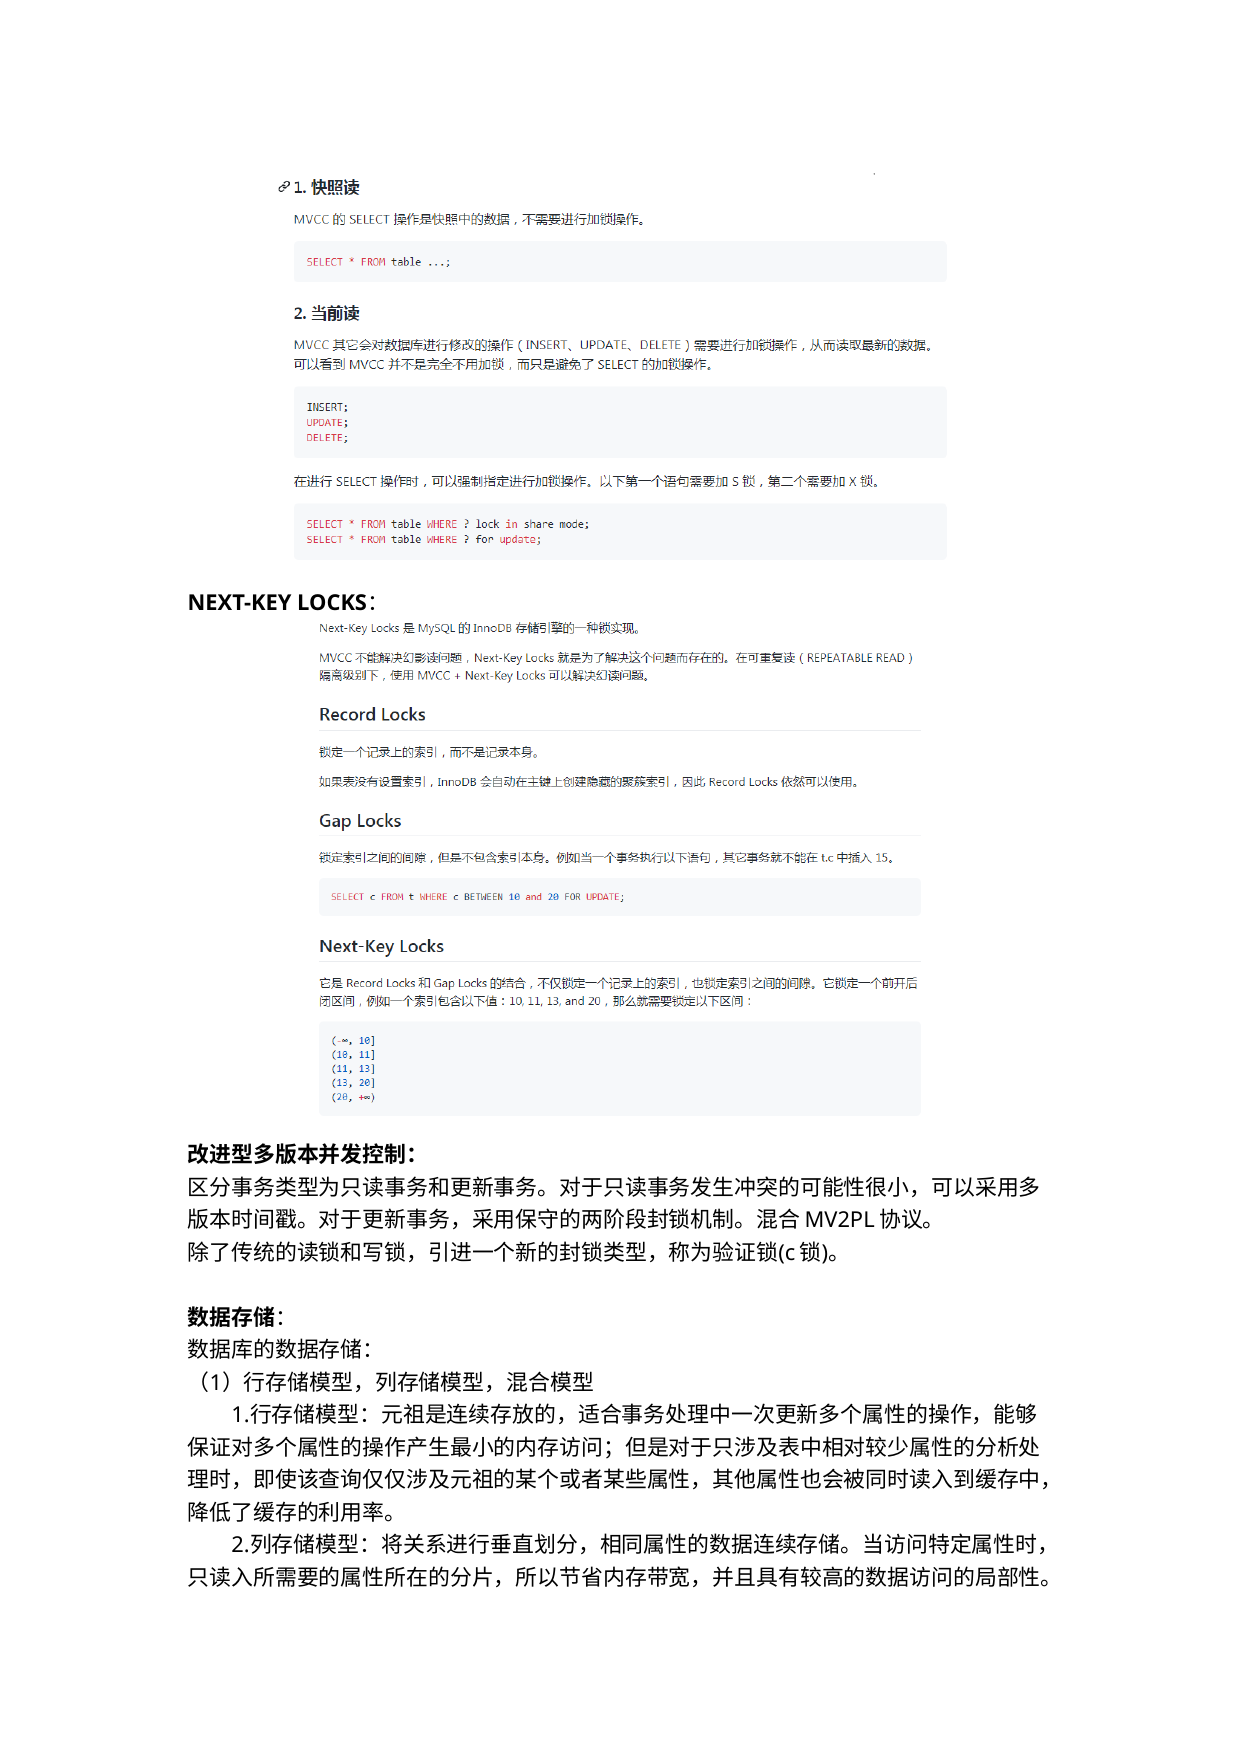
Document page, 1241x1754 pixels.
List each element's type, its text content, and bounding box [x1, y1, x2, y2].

text 数据存储： [187, 1299, 1053, 1332]
picture [312, 617, 928, 1131]
picture [278, 162, 962, 574]
text NEXT-KEY LOCKS： [187, 584, 1053, 617]
text 除了传统的读锁和写锁，引进一个新的封锁类型，称为验证锁(c锁)。 [187, 1234, 1053, 1267]
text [187, 1332, 1053, 1592]
text 区分事务类型为只读事务和更新事务。对于只读事务发生冲突的可能性很小，可以采用多版本时间戳。对于更新事务，采用保守的两阶段封锁机制。混合MV2PL协议。 [187, 1169, 1053, 1234]
text 改进型多版本并发控制： [187, 1137, 1053, 1169]
